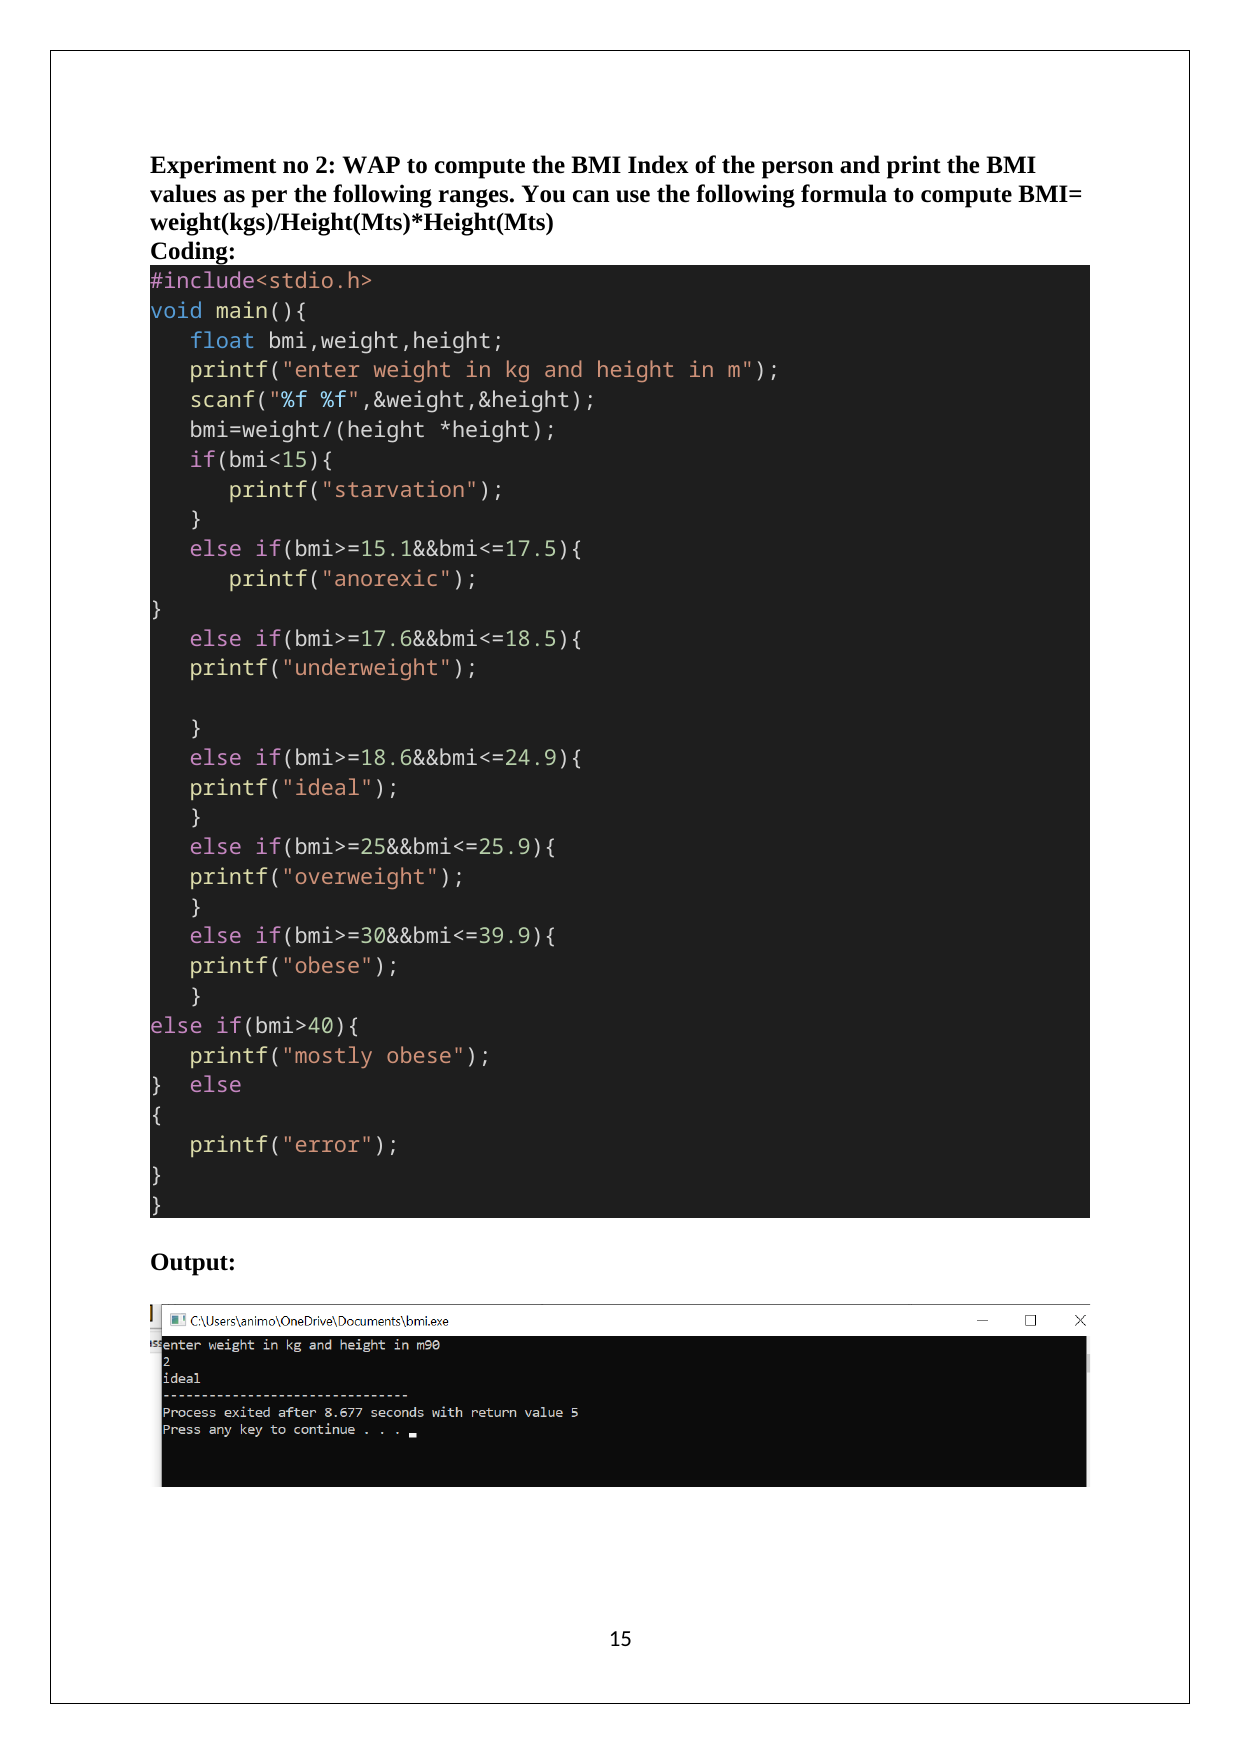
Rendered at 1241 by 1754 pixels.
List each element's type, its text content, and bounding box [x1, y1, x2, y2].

text else if(bmi>=25&&bmi<=25.9){ [150, 831, 1090, 861]
text Output: [150, 1247, 1090, 1276]
picture [150, 1304, 1091, 1487]
text printf("error"); [150, 1129, 1090, 1159]
text printf("obese"); [150, 950, 1090, 980]
text else if(bmi>=17.6&&bmi<=18.5){ [150, 622, 1090, 652]
text } [150, 891, 1090, 920]
text { [150, 1099, 1090, 1129]
text printf("mostly obese"); [150, 1039, 1090, 1069]
text printf("starvation"); [150, 473, 1090, 503]
text printf("underweight"); [150, 652, 1090, 682]
text printf("anorexic"); [150, 563, 1090, 593]
text } [150, 980, 1090, 1010]
text else if(bmi>=18.6&&bmi<=24.9){ [150, 742, 1090, 771]
text } [150, 1188, 1090, 1218]
text } [150, 503, 1090, 533]
text } [150, 593, 1090, 622]
text } [150, 712, 1090, 742]
text void main(){ [150, 295, 1090, 324]
text printf("ideal"); [150, 771, 1090, 801]
text Experiment no 2: WAP to compute the BMI Index of the person and print the BMI values as per the following ranges. You can use the following formula to compute BMI= weight(kgs)/Height(Mts)*Height(Mts) [150, 150, 1090, 236]
text #include<stdio.h> [150, 265, 1090, 295]
text float bmi,weight,height; [150, 324, 1090, 354]
text scanf("%f %f",&weight,&height); [150, 384, 1090, 414]
text } else [150, 1069, 1090, 1099]
text printf("overweight"); [150, 861, 1090, 891]
text else if(bmi>40){ [150, 1010, 1090, 1039]
text } [150, 801, 1090, 831]
text else if(bmi>=30&&bmi<=39.9){ [150, 920, 1090, 950]
text else if(bmi>=15.1&&bmi<=17.5){ [150, 533, 1090, 563]
text bmi=weight/(height *height); [150, 414, 1090, 444]
text } [150, 1159, 1090, 1188]
text printf("enter weight in kg and height in m"); [150, 354, 1090, 384]
text if(bmi<15){ [150, 444, 1090, 473]
text Coding: [150, 236, 1090, 265]
